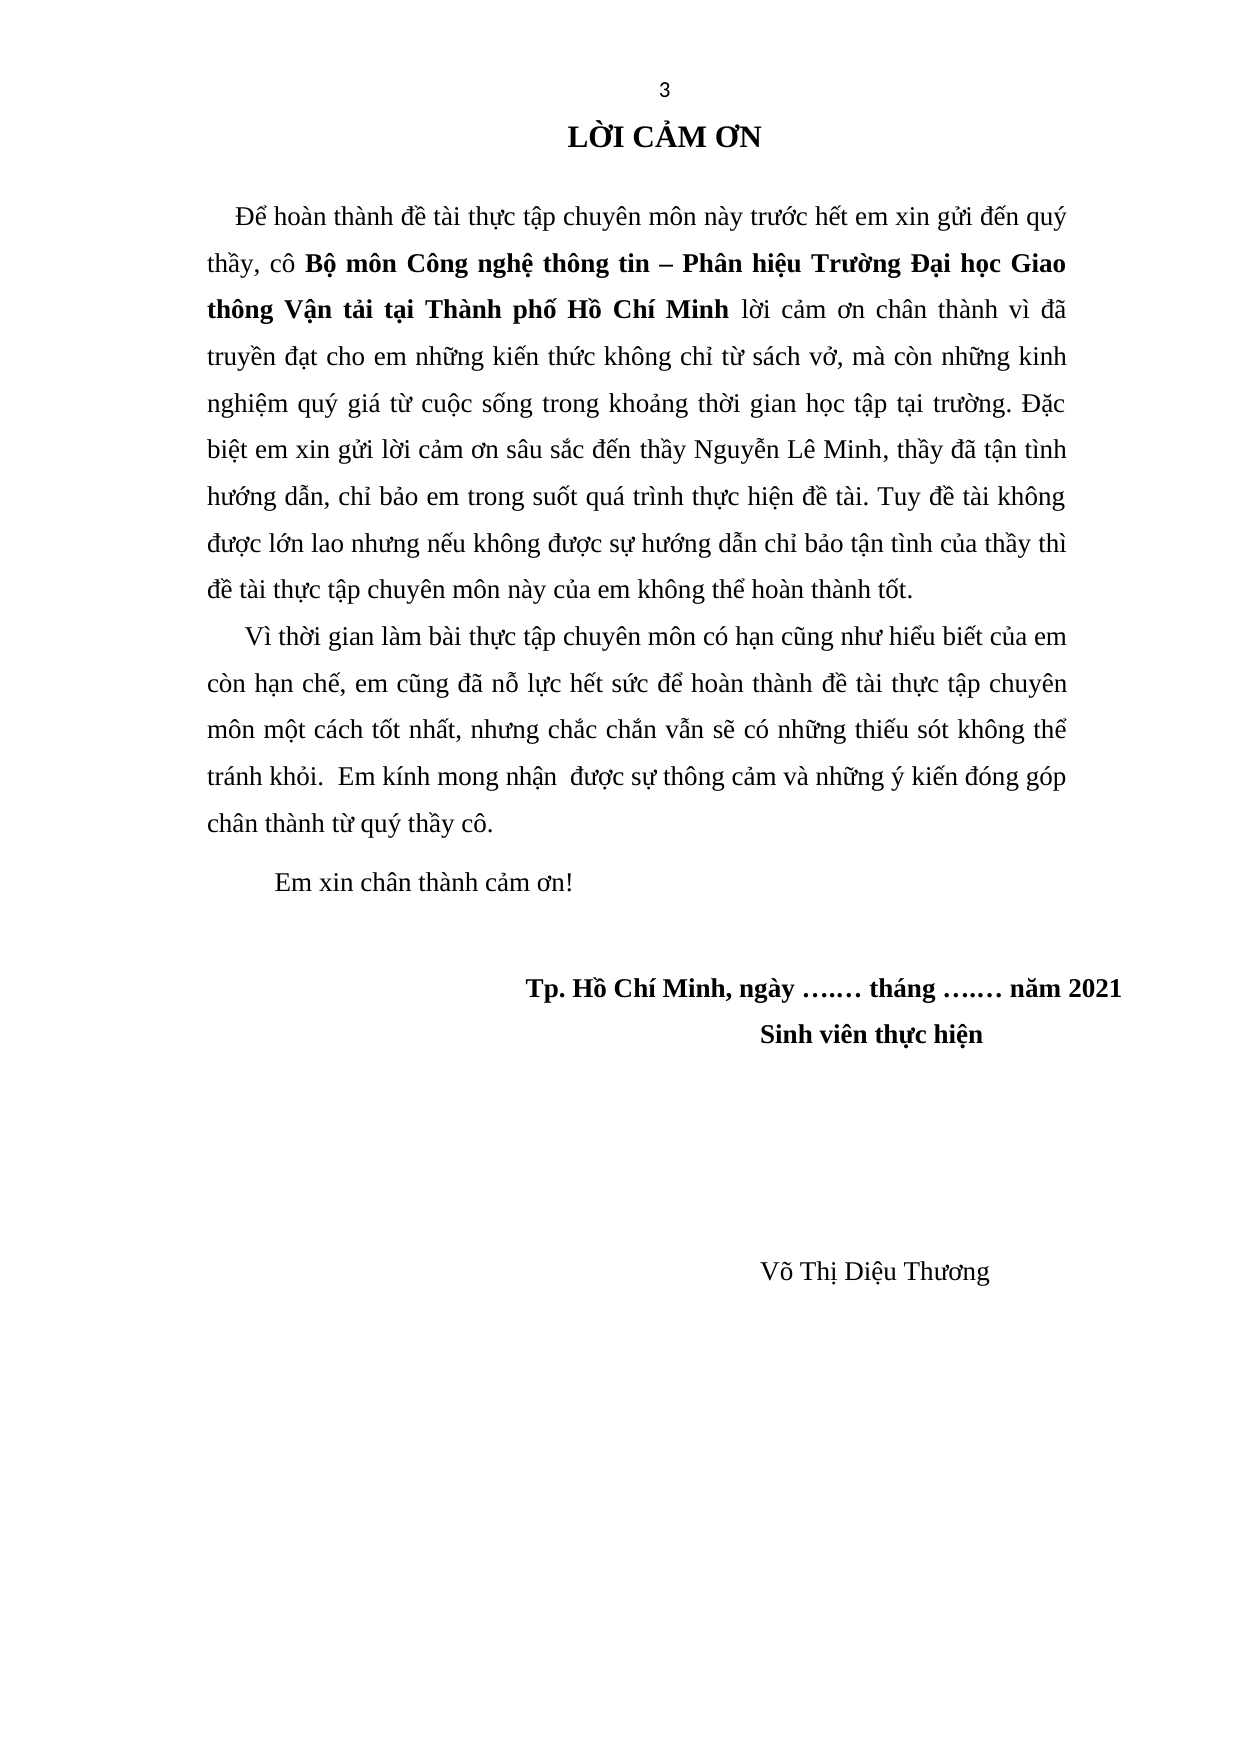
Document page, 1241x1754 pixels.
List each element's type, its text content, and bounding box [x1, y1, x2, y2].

text LỜI CẢM ƠN [207, 118, 1122, 154]
text Vì thời gian làm bài thực tập chuyên môn có hạn cũng như hiểu biết của em còn hạn chế, em cũng đã nỗ lực hết sức để hoàn thành đề tài thực tập chuyên môn một cách tốt nhất, nhưng chắc chắn vẫn sẽ có những thiếu sót không thể tránh khỏi. Em kính mong nhận được sự thông cảm và những ý kiến đóng góp chân thành từ quý thầy cô. [207, 620, 1067, 838]
text Võ Thị Diệu Thương [207, 1255, 1122, 1286]
text Để hoàn thành đề tài thực tập chuyên môn này trước hết em xin gửi đến quý thầy, cô Bộ môn Công nghệ thông tin – Phân hiệu Trường Đại học Giao thông Vận tải tại Thành phố Hồ Chí Minh lời cảm ơn chân thành vì đã truyền đạt cho em những kiến thức không chỉ từ sách vở, mà còn những kinh nghiệm quý giá từ cuộc sống trong khoảng thời gian học tập tại trường. Đặc biệt em xin gửi lời cảm ơn sâu sắc đến thầy Nguyễn Lê Minh, thầy đã tận tình hướng dẫn, chỉ bảo em trong suốt quá trình thực hiện đề tài. Tuy đề tài không được lớn lao nhưng nếu không được sự hướng dẫn chỉ bảo tận tình của thầy thì đề tài thực tập chuyên môn này của em không thể hoàn thành tốt. [207, 200, 1067, 604]
text Em xin chân thành cảm ơn! [207, 866, 1067, 897]
text Tp. Hồ Chí Minh, ngày ….… tháng ….… năm 2021 [207, 972, 1122, 1003]
text Sinh viên thực hiện [207, 1018, 1122, 1049]
